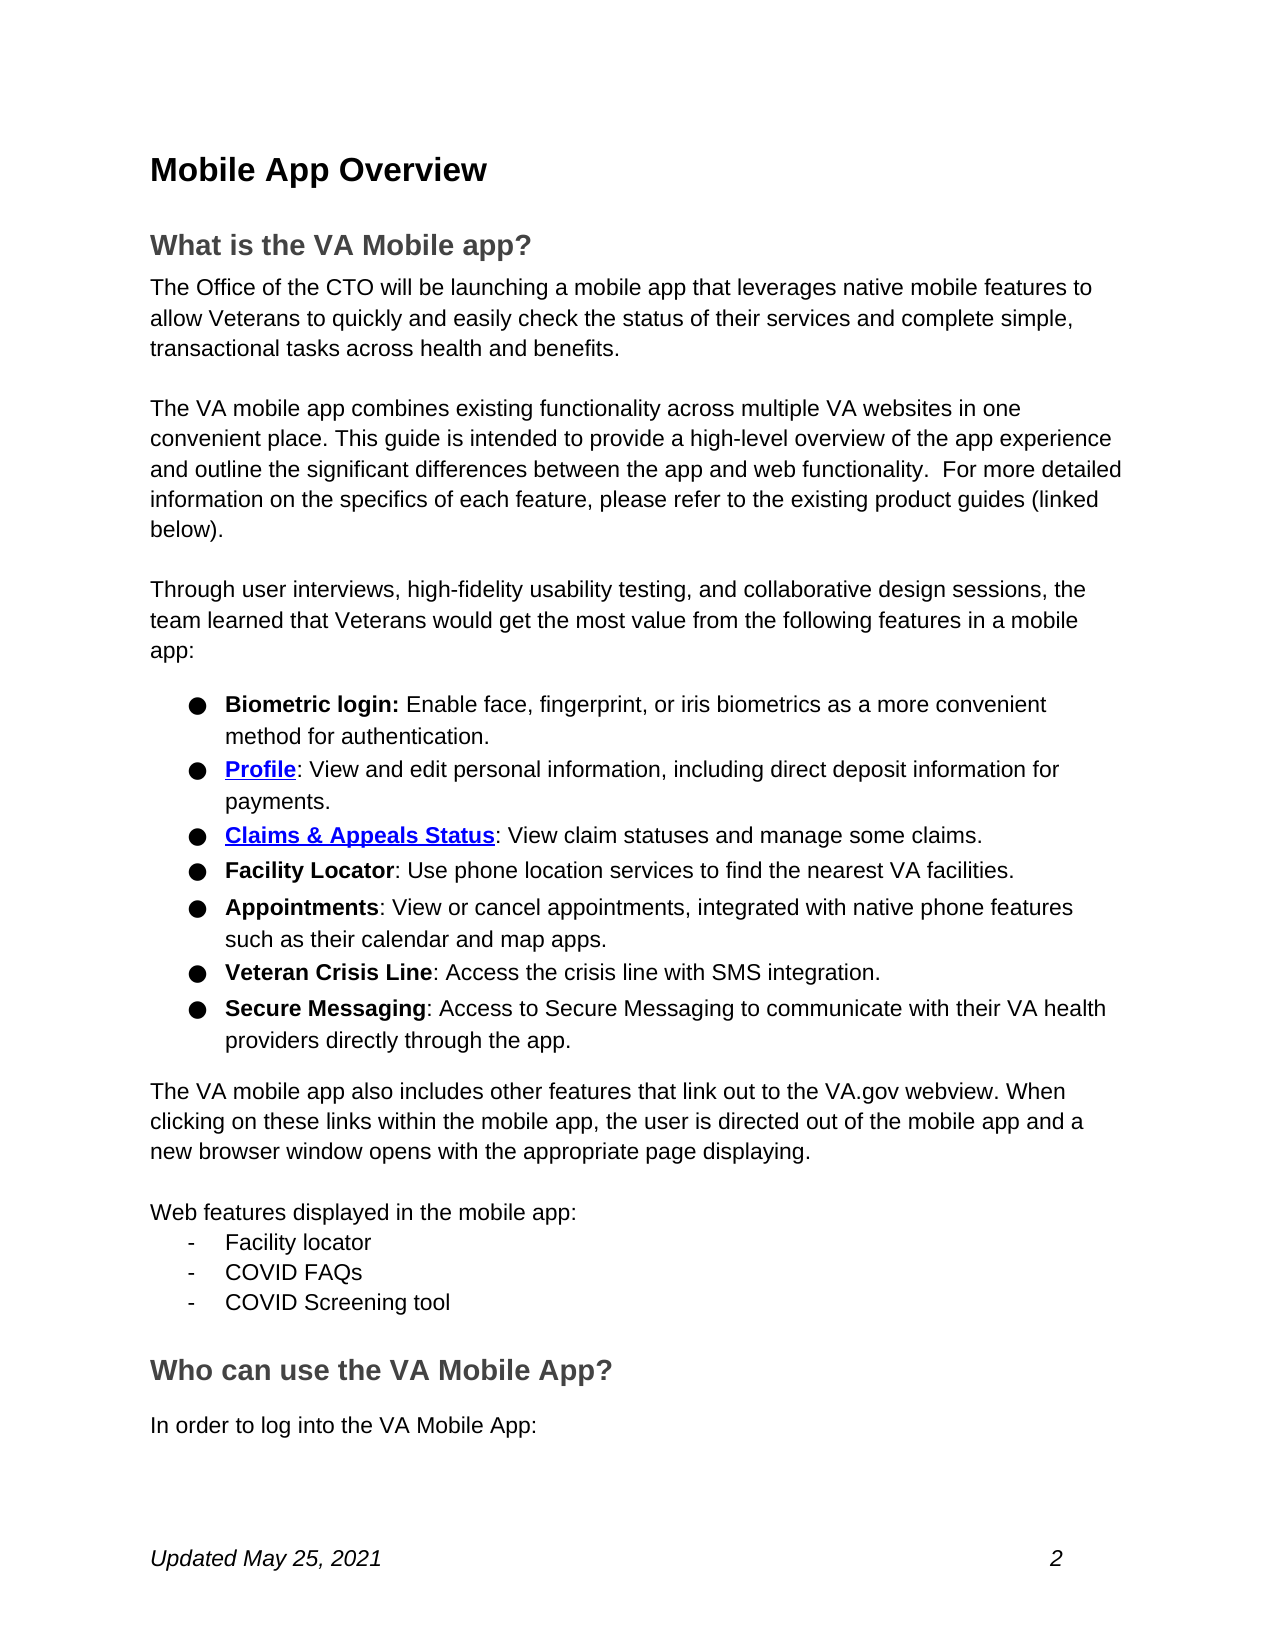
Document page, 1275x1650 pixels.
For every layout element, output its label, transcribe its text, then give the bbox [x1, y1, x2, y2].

list COVID Screening tool [187, 1289, 1125, 1316]
list Secure Messaging: Access to Secure Messaging to communicate with their VA health providers directly through the app. [187, 992, 1125, 1053]
text The Office of the CTO will be launching a mobile app that leverages native mobile features to allow Veterans to quickly and easily check the status of their services and complete simple, transactional tasks across health and benefits. [150, 274, 1125, 361]
list Appointments: View or cancel appointments, integrated with native phone features such as their calendar and map apps. [187, 890, 1125, 952]
text Through user interviews, high-fidelity usability testing, and collaborative design sessions, the team learned that Veterans would get the most value from the following features in a mobile app: [150, 576, 1125, 663]
text The VA mobile app also includes other features that link out to the VA.gov webview. When clicking on these links within the mobile app, the user is directed out of the mobile app and a new browser window opens with the appropriate page displaying. [150, 1078, 1125, 1164]
subtitle Who can use the VA Mobile App? [150, 1353, 1125, 1386]
list Facility locator [187, 1229, 1125, 1255]
list Claims & Appeals Status: View claim statuses and manage some claims. [187, 818, 1125, 850]
text The VA mobile app combines existing functionality across multiple VA websites in one convenient place. This guide is intended to provide a high-level overview of the app experience and outline the significant differences between the app and web functionality. For more detailed information on the specifics of each feature, please refer to the existing product guides (linked below). [150, 395, 1125, 542]
subtitle What is the VA Mobile app? [150, 227, 1125, 261]
list Biometric login: Enable face, fingerprint, or iris biometrics as a more convenient method for authentication. [187, 688, 1125, 749]
text In order to log into the VA Mobile App: [150, 1412, 1125, 1438]
list Veteran Crisis Line: Access the crisis line with SMS integration. [187, 956, 1125, 987]
list Facility Locator: Use phone location services to find the nearest VA facilities. [187, 854, 1125, 886]
text Web features displayed in the mobile app: [150, 1199, 1125, 1225]
subtitle Mobile App Overview [150, 150, 1125, 188]
list Profile: View and edit personal information, including direct deposit information for payments. [187, 753, 1125, 815]
list COVID FAQs [187, 1259, 1125, 1285]
